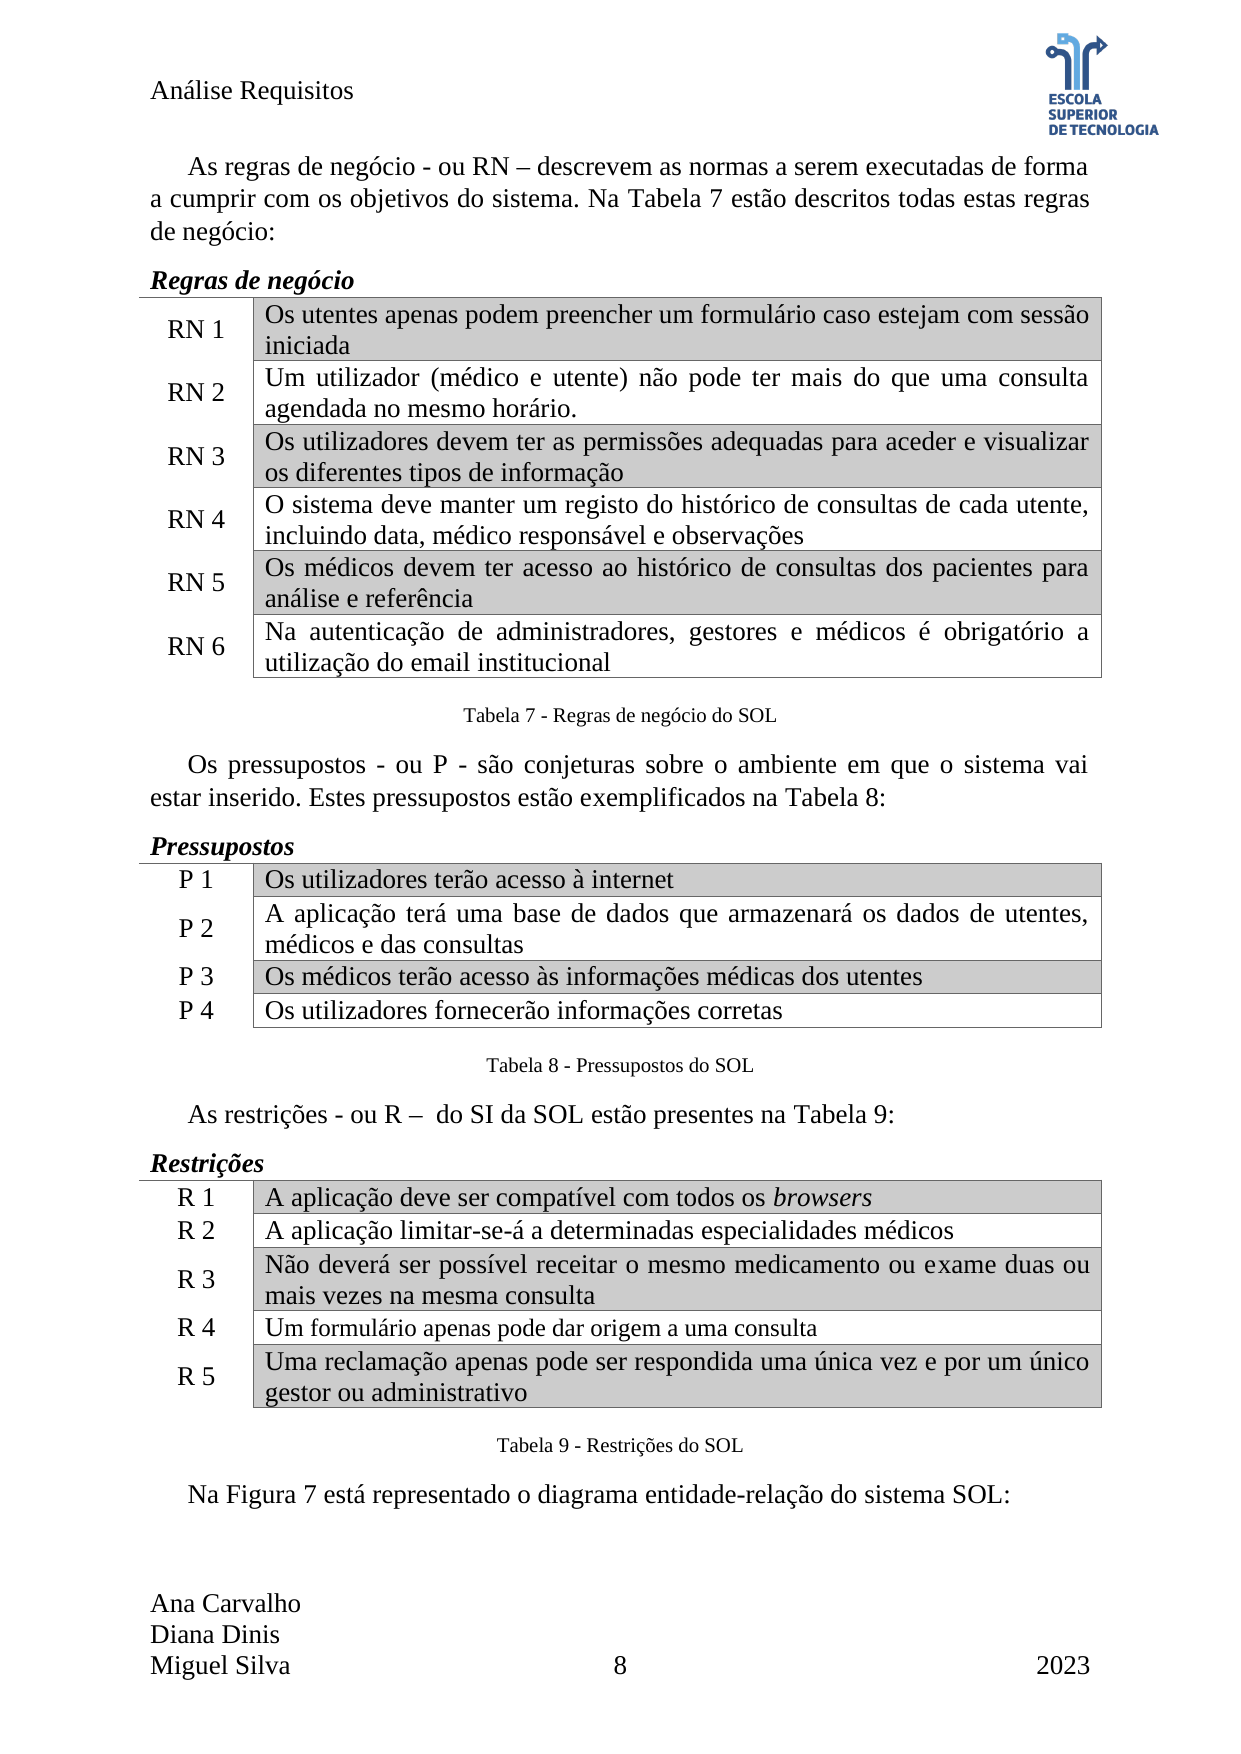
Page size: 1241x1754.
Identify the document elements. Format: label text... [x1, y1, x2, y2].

table_cell Um utilizador (médico e utente) não pode ter mais do que uma consulta agendada no mesmo horário. [254, 361, 1101, 424]
table_cell P 1 [139, 864, 253, 896]
table_cell A aplicação deve ser compatível com todos os browsers [254, 1181, 1101, 1213]
text Tabela 7 - Regras de negócio do SOL [150, 703, 1090, 727]
table_header Restrições [139, 1147, 1101, 1179]
table_cell RN 1 [139, 298, 253, 360]
table_cell Os médicos devem ter acesso ao histórico de consultas dos pacientes para análise e referência [254, 551, 1101, 614]
table_cell Os utilizadores devem ter as permissões adequadas para aceder e visualizar os diferentes tipos de informação [254, 425, 1101, 487]
table_cell Um formulário apenas pode dar origem a uma consulta [254, 1311, 1101, 1344]
table_cell RN 5 [139, 550, 253, 614]
table_cell P 2 [139, 896, 253, 959]
table_cell P 3 [139, 960, 253, 993]
table_cell P 4 [139, 993, 253, 1027]
table_header Pressupostos [139, 830, 1101, 862]
table_cell Os utilizadores terão acesso à internet [254, 864, 1101, 896]
table_cell A aplicação limitar-se-á a determinadas especialidades médicos [254, 1214, 1101, 1247]
table_cell R 5 [139, 1344, 253, 1407]
table_cell RN 3 [139, 424, 253, 487]
table_cell RN 2 [139, 360, 253, 424]
table_cell O sistema deve manter um registo do histórico de consultas de cada utente, incluindo data, médico responsável e observações [254, 488, 1101, 550]
text Tabela 9 - Restrições do SOL [150, 1433, 1090, 1457]
table_cell Na autenticação de administradores, gestores e médicos é obrigatório a utilização do email institucional [254, 615, 1101, 677]
table_cell Os utilizadores fornecerão informações corretas [254, 994, 1101, 1027]
picture [1043, 23, 1162, 142]
table_cell RN 6 [139, 614, 253, 677]
table_cell R 1 [139, 1181, 253, 1213]
table_cell A aplicação terá uma base de dados que armazenará os dados de utentes, médicos e das consultas [254, 897, 1101, 959]
text Tabela 8 - Pressupostos do SOL [150, 1053, 1090, 1077]
text As regras de negócio - ou RN – descrevem as normas a serem executadas de forma a cumprir com os objetivos do sistema. Na Tabela 7 estão descritos todas estas regras de negócio: [150, 150, 1090, 246]
table_cell R 3 [139, 1247, 253, 1310]
text As restrições - ou R – do SI da SOL estão presentes na Tabela 9: [150, 1098, 1090, 1129]
table_cell R 4 [139, 1310, 253, 1344]
text Na Figura 7 está representado o diagrama entidade-relação do sistema SOL: [150, 1478, 1090, 1509]
table_cell R 2 [139, 1213, 253, 1247]
table_header Regras de negócio [139, 265, 1101, 297]
table_cell Não deverá ser possível receitar o mesmo medicamento ou exame duas ou mais vezes na mesma consulta [254, 1248, 1101, 1310]
text Os pressupostos - ou P - são conjeturas sobre o ambiente em que o sistema vai estar inserido. Estes pressupostos estão exemplificados na Tabela 8: [150, 748, 1090, 812]
table_cell Os médicos terão acesso às informações médicas dos utentes [254, 961, 1101, 993]
table_cell Os utentes apenas podem preencher um formulário caso estejam com sessão iniciada [254, 298, 1101, 360]
table_cell RN 4 [139, 487, 253, 550]
table_cell Uma reclamação apenas pode ser respondida uma única vez e por um único gestor ou administrativo [254, 1345, 1101, 1407]
